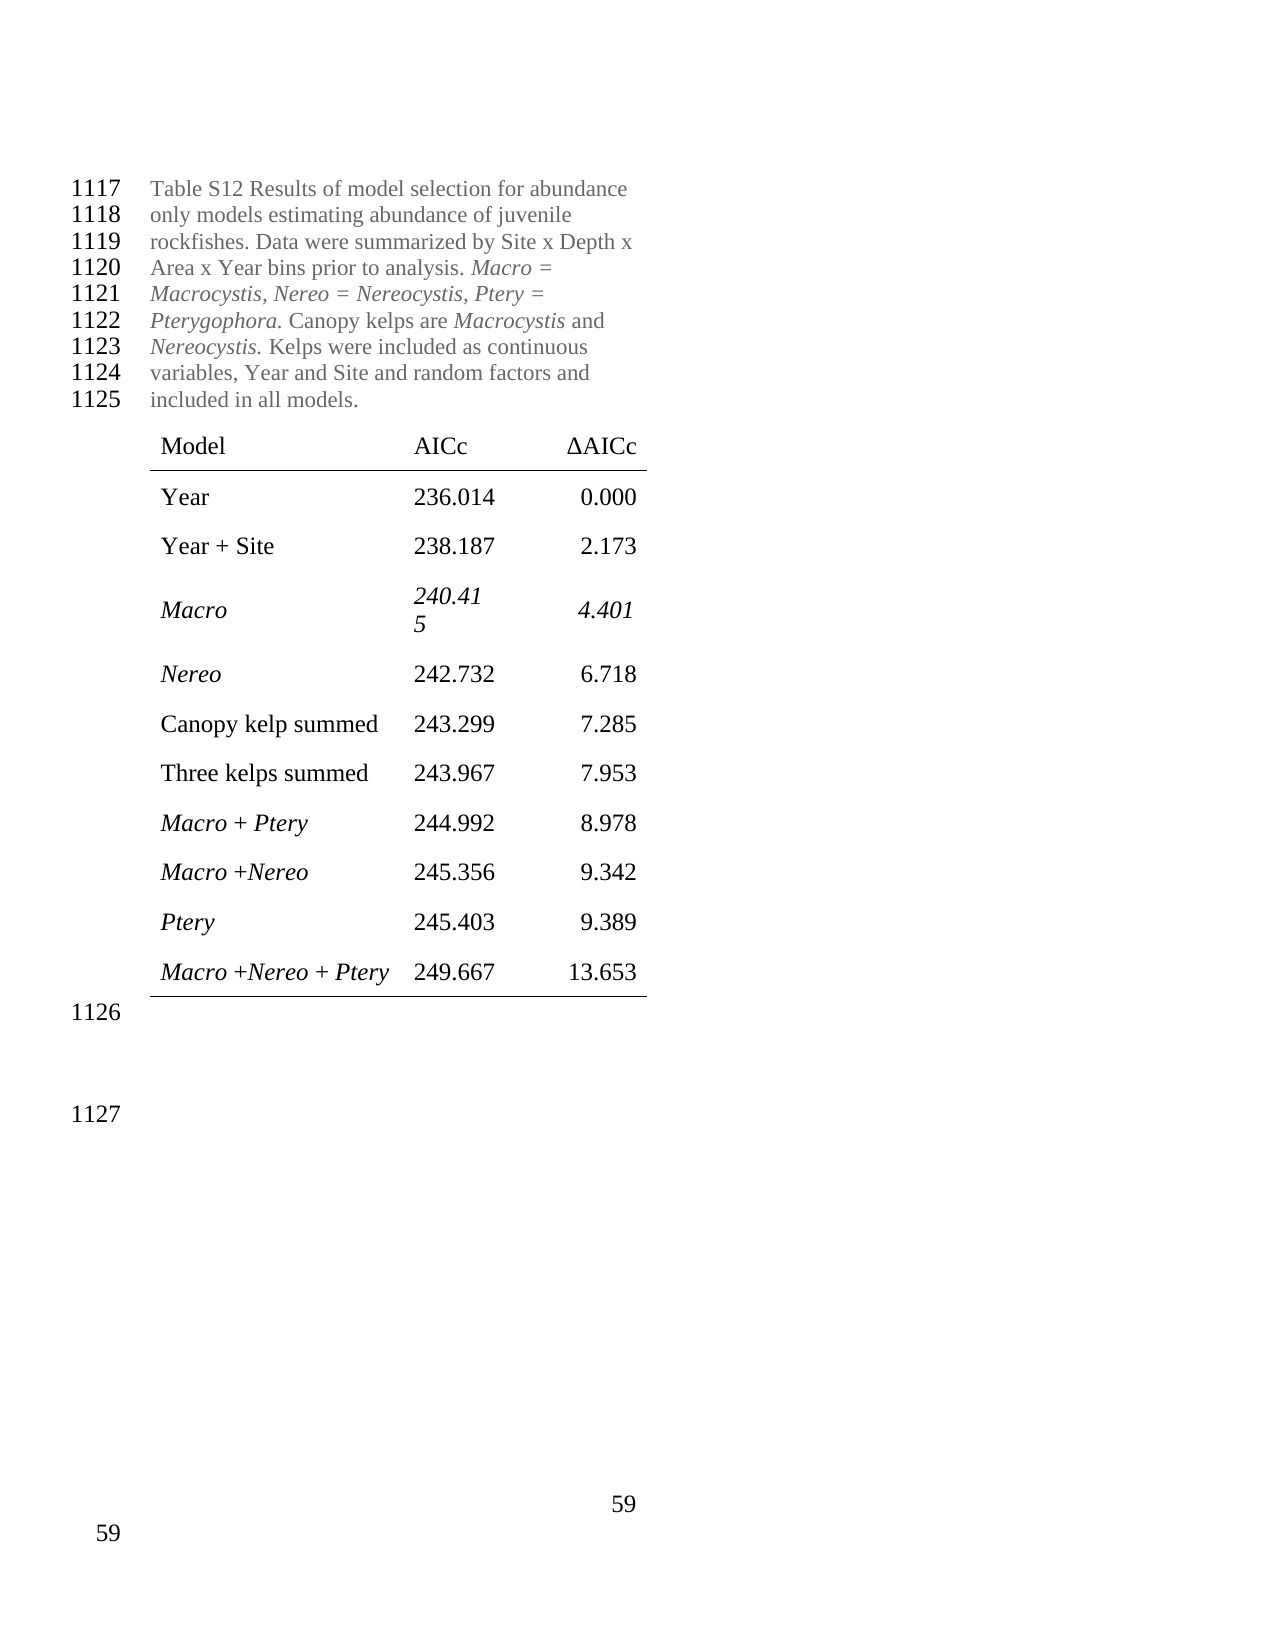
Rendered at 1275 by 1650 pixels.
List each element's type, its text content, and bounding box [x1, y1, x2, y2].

table_cell Macro + Ptery [150, 798, 403, 847]
table_cell 245.403 [403, 897, 506, 946]
table_cell 0.000 [506, 471, 647, 521]
table_cell 249.667 [403, 946, 506, 996]
table_cell 238.187 [403, 521, 506, 570]
table_cell 243.967 [403, 748, 506, 797]
table_cell 7.285 [506, 698, 647, 748]
table_cell 245.356 [403, 847, 506, 897]
table_cell Canopy kelp summed [150, 698, 403, 748]
table_cell 4.401 [506, 570, 647, 649]
table_cell Year [150, 471, 403, 521]
table_header AICc [403, 421, 506, 470]
table_cell Macro +Nereo [150, 847, 403, 897]
table_cell Nereo [150, 649, 403, 698]
table_cell Macro +Nereo + Ptery [150, 946, 403, 996]
table_cell 242.732 [403, 649, 506, 698]
table_cell 2.173 [506, 521, 647, 570]
table_cell Ptery [150, 897, 403, 946]
subtitle Table S12 Results of model selection for abundance only models estimating abundance of juvenile rockfishes. Data were summarized by Site x Depth x Area x Year bins prior to analysis. Macro = Macrocystis, Nereo = Nereocystis, Ptery = Pterygophora. Canopy kelps are Macrocystis and Nereocystis. Kelps were included as continuous variables, Year and Site and random factors and included in all models. [150, 175, 656, 412]
table_cell 243.299 [403, 698, 506, 748]
table_cell Year + Site [150, 521, 403, 570]
table_cell 8.978 [506, 798, 647, 847]
table_cell Three kelps summed [150, 748, 403, 797]
table_cell 9.389 [506, 897, 647, 946]
table_header Model [150, 421, 403, 470]
table_cell 236.014 [403, 471, 506, 521]
table_cell 7.953 [506, 748, 647, 797]
table_cell 244.992 [403, 798, 506, 847]
table_cell 240.415 [403, 570, 506, 649]
table_cell 13.653 [506, 946, 647, 996]
table_header ΔAICc [506, 421, 647, 470]
table_cell Macro [150, 570, 403, 649]
table_cell 9.342 [506, 847, 647, 897]
table_cell 6.718 [506, 649, 647, 698]
